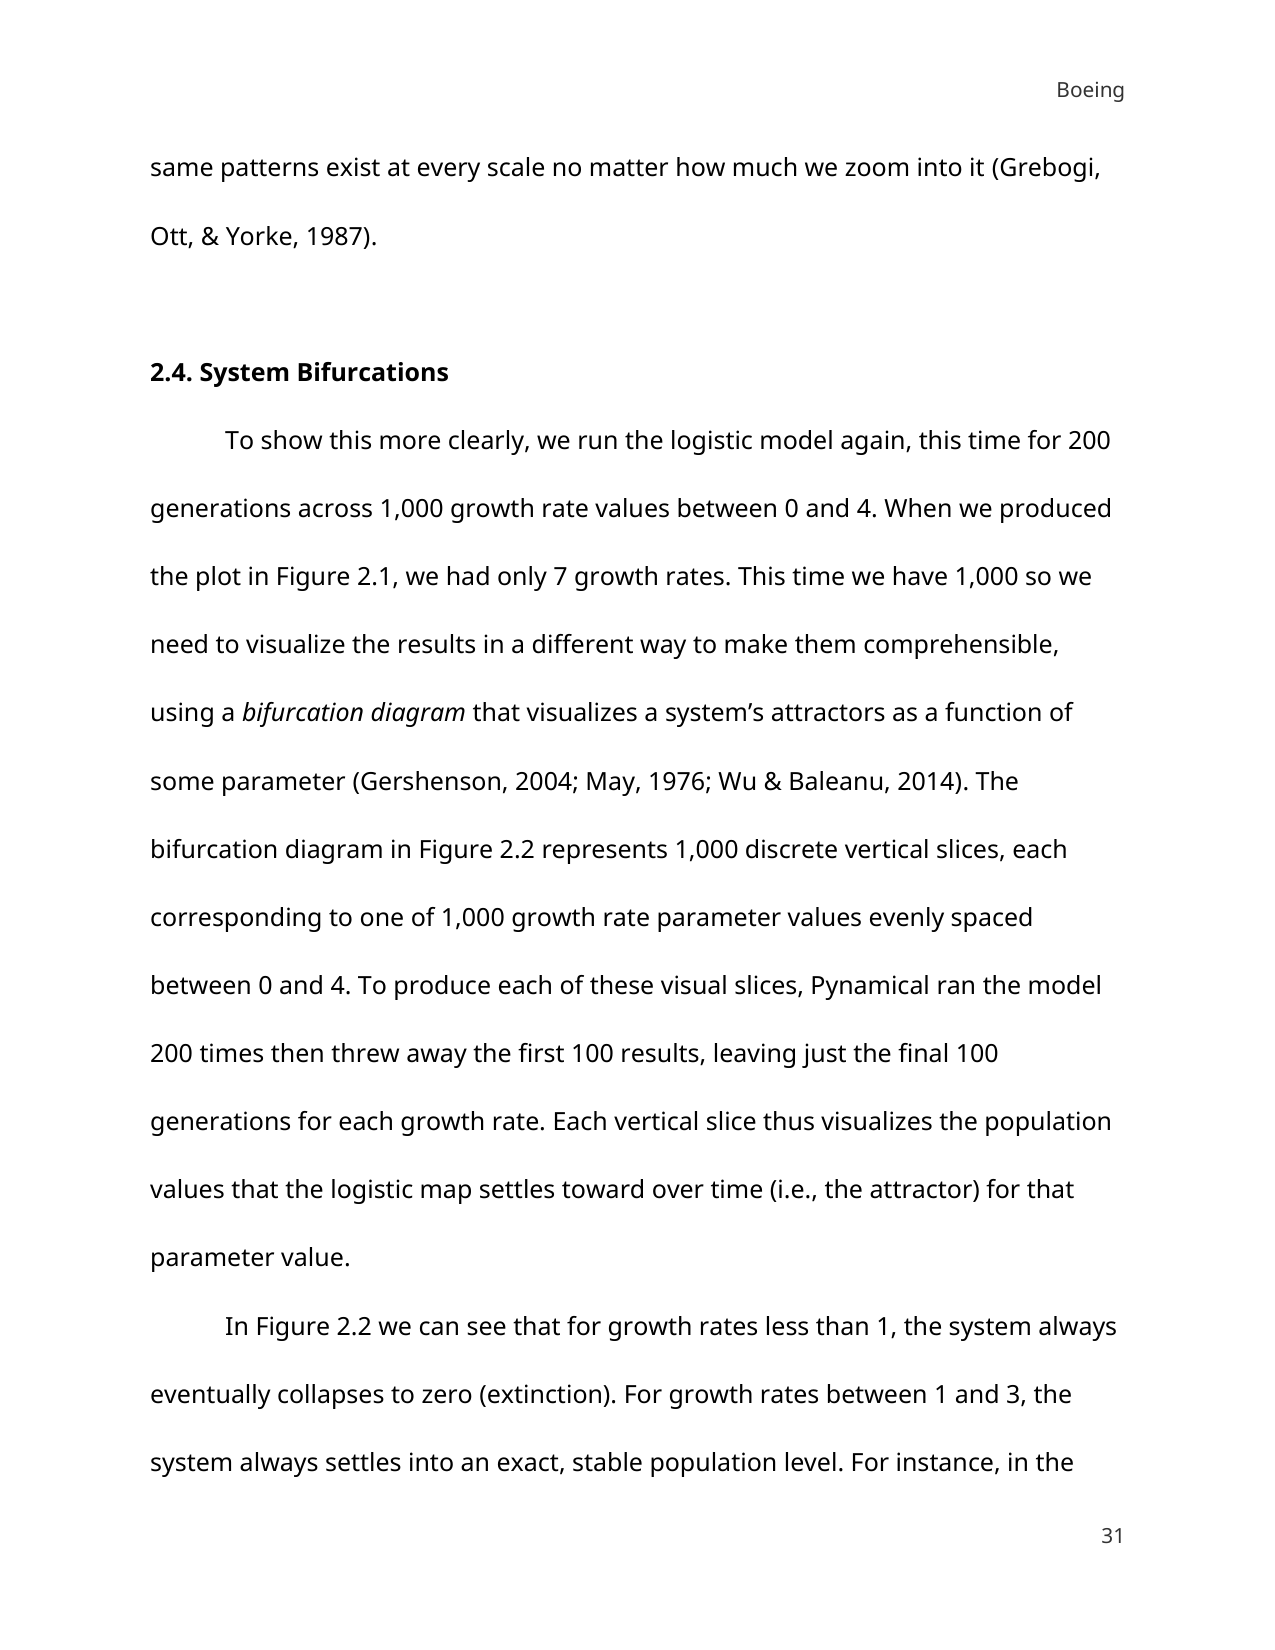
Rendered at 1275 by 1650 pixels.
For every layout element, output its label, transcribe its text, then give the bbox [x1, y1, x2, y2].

subtitle System Bifurcations [150, 354, 1125, 388]
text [150, 1308, 1125, 1478]
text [150, 150, 1125, 252]
text To show this more clearly, we run the logistic model again, this time for 200 generations across 1,000 growth rate values between 0 and 4. When we produced the plot in Figure 2.1, we had only 7 growth rates. This time we have 1,000 so we need to visualize the results in a different way to make them comprehensible, using a bifurcation diagram that visualizes a system’s attractors as a function of some parameter (Gershenson, 2004; May, 1976; Wu & Baleanu, 2014). The bifurcation diagram in Figure 2.2 represents 1,000 discrete vertical slices, each corresponding to one of 1,000 growth rate parameter values evenly spaced between 0 and 4. To produce each of these visual slices, Pynamical ran the model 200 times then threw away the first 100 results, leaving just the final 100 generations for each growth rate. Each vertical slice thus visualizes the population values that the logistic map settles toward over time (i.e., the attractor) for that parameter value. [150, 422, 1125, 1274]
